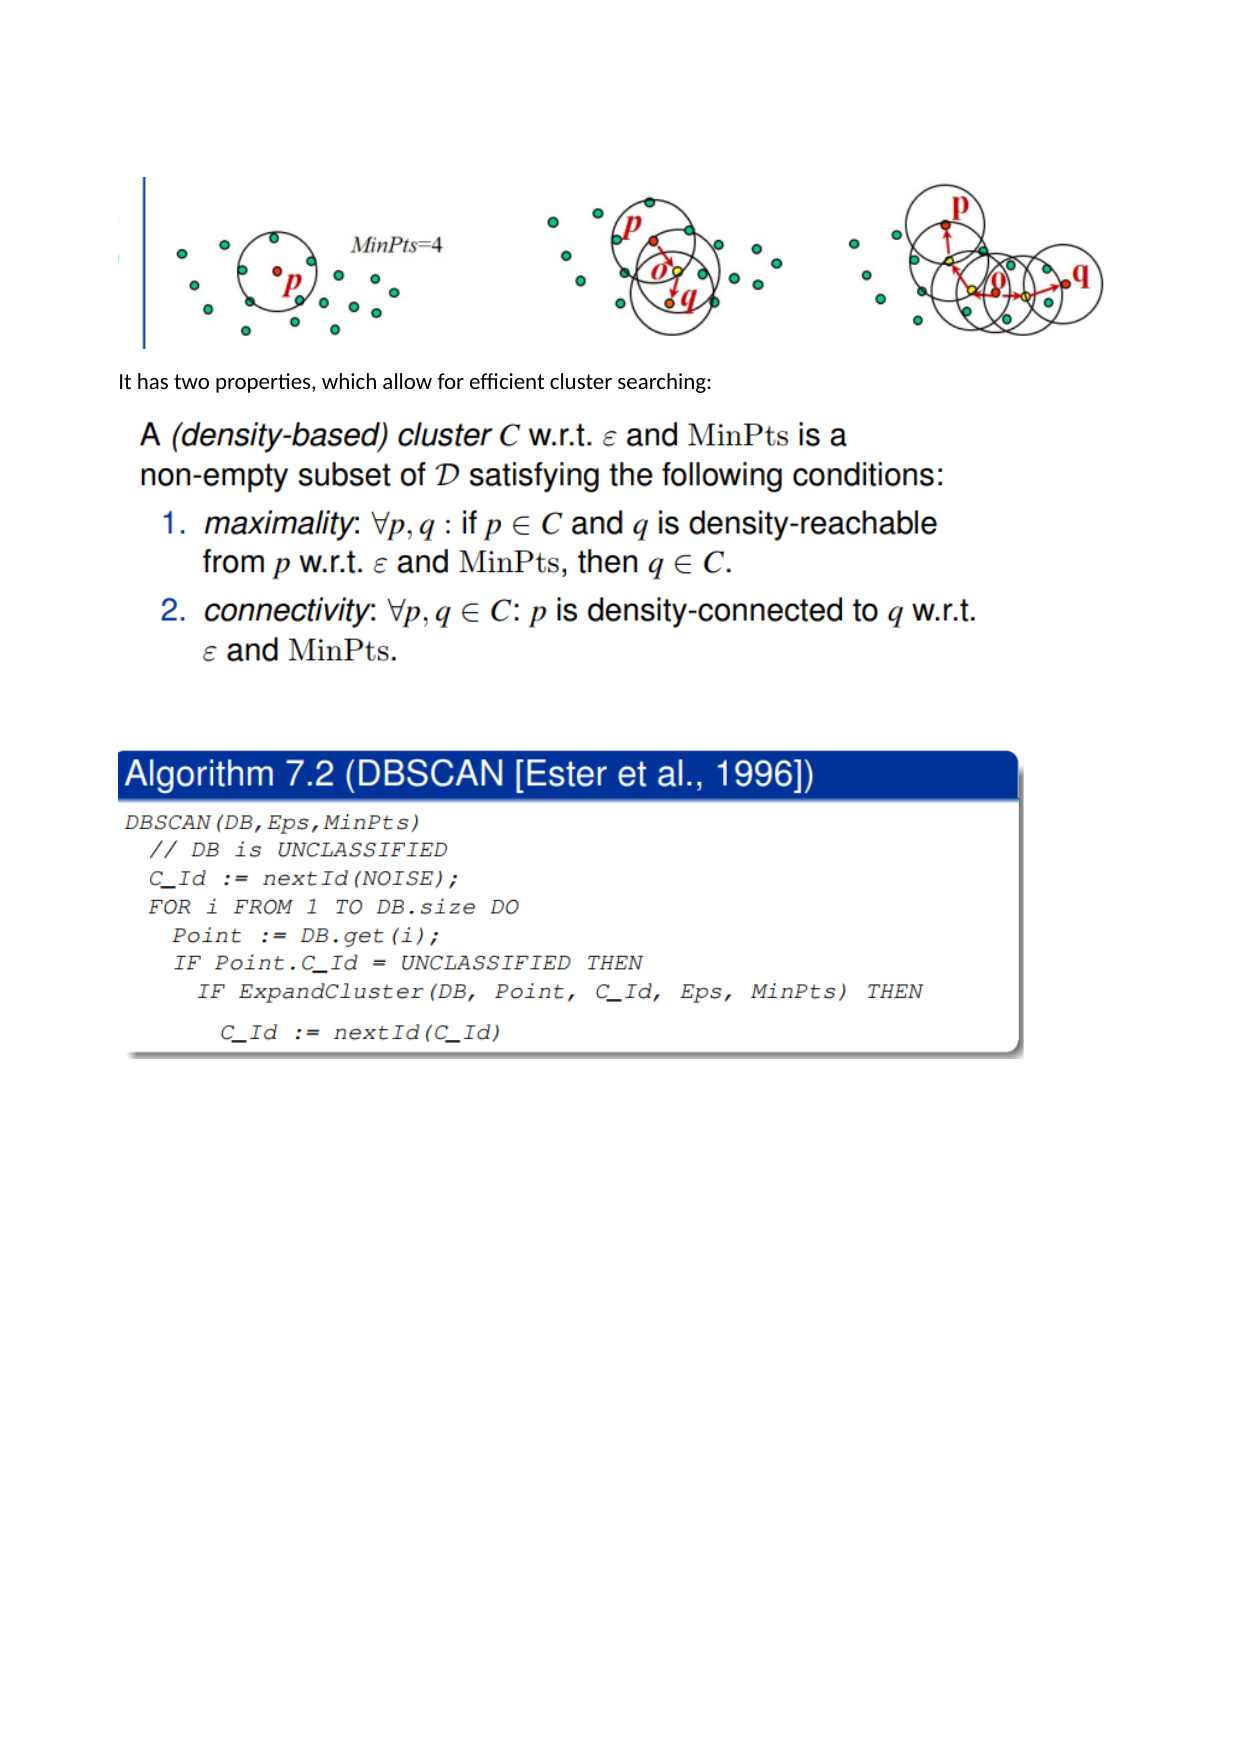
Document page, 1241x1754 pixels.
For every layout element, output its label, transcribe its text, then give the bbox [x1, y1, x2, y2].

picture [118, 414, 989, 704]
picture [118, 722, 1024, 1059]
picture [118, 177, 1123, 349]
text It has two properties, which allow for efficient cluster searching: [118, 367, 1122, 396]
